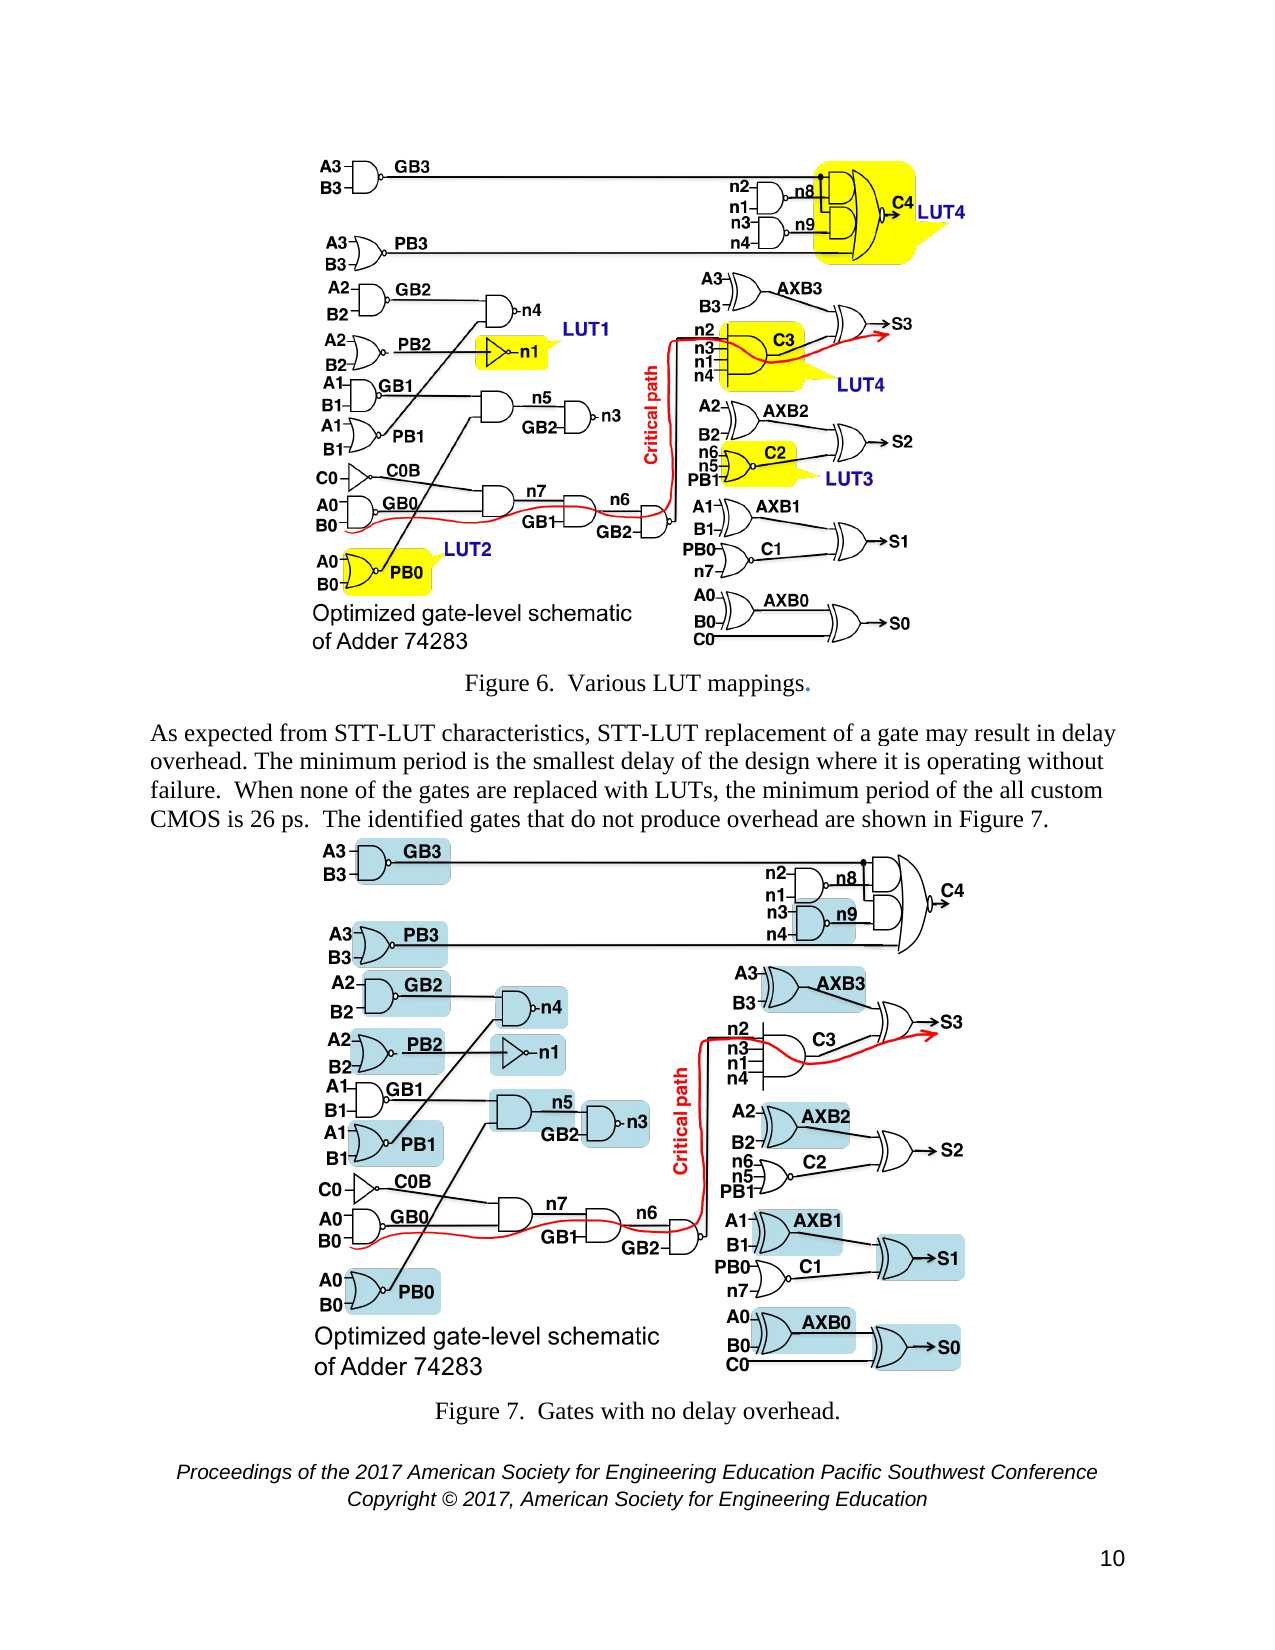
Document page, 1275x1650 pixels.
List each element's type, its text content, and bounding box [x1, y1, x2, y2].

text As expected from STT-LUT characteristics, STT-LUT replacement of a gate may result in delay overhead. The minimum period is the smallest delay of the design where it is operating without failure. When none of the gates are replaced with LUTs, the minimum period of the all custom CMOS is 26 ps. The identified gates that do not produce overhead are shown in Figure 7. [150, 718, 1125, 833]
text Figure 7. Gates with no delay overhead. [150, 1396, 1125, 1424]
picture [300, 832, 976, 1396]
picture [298, 150, 977, 668]
text Figure 6. Various LUT mappings. [150, 668, 1125, 697]
